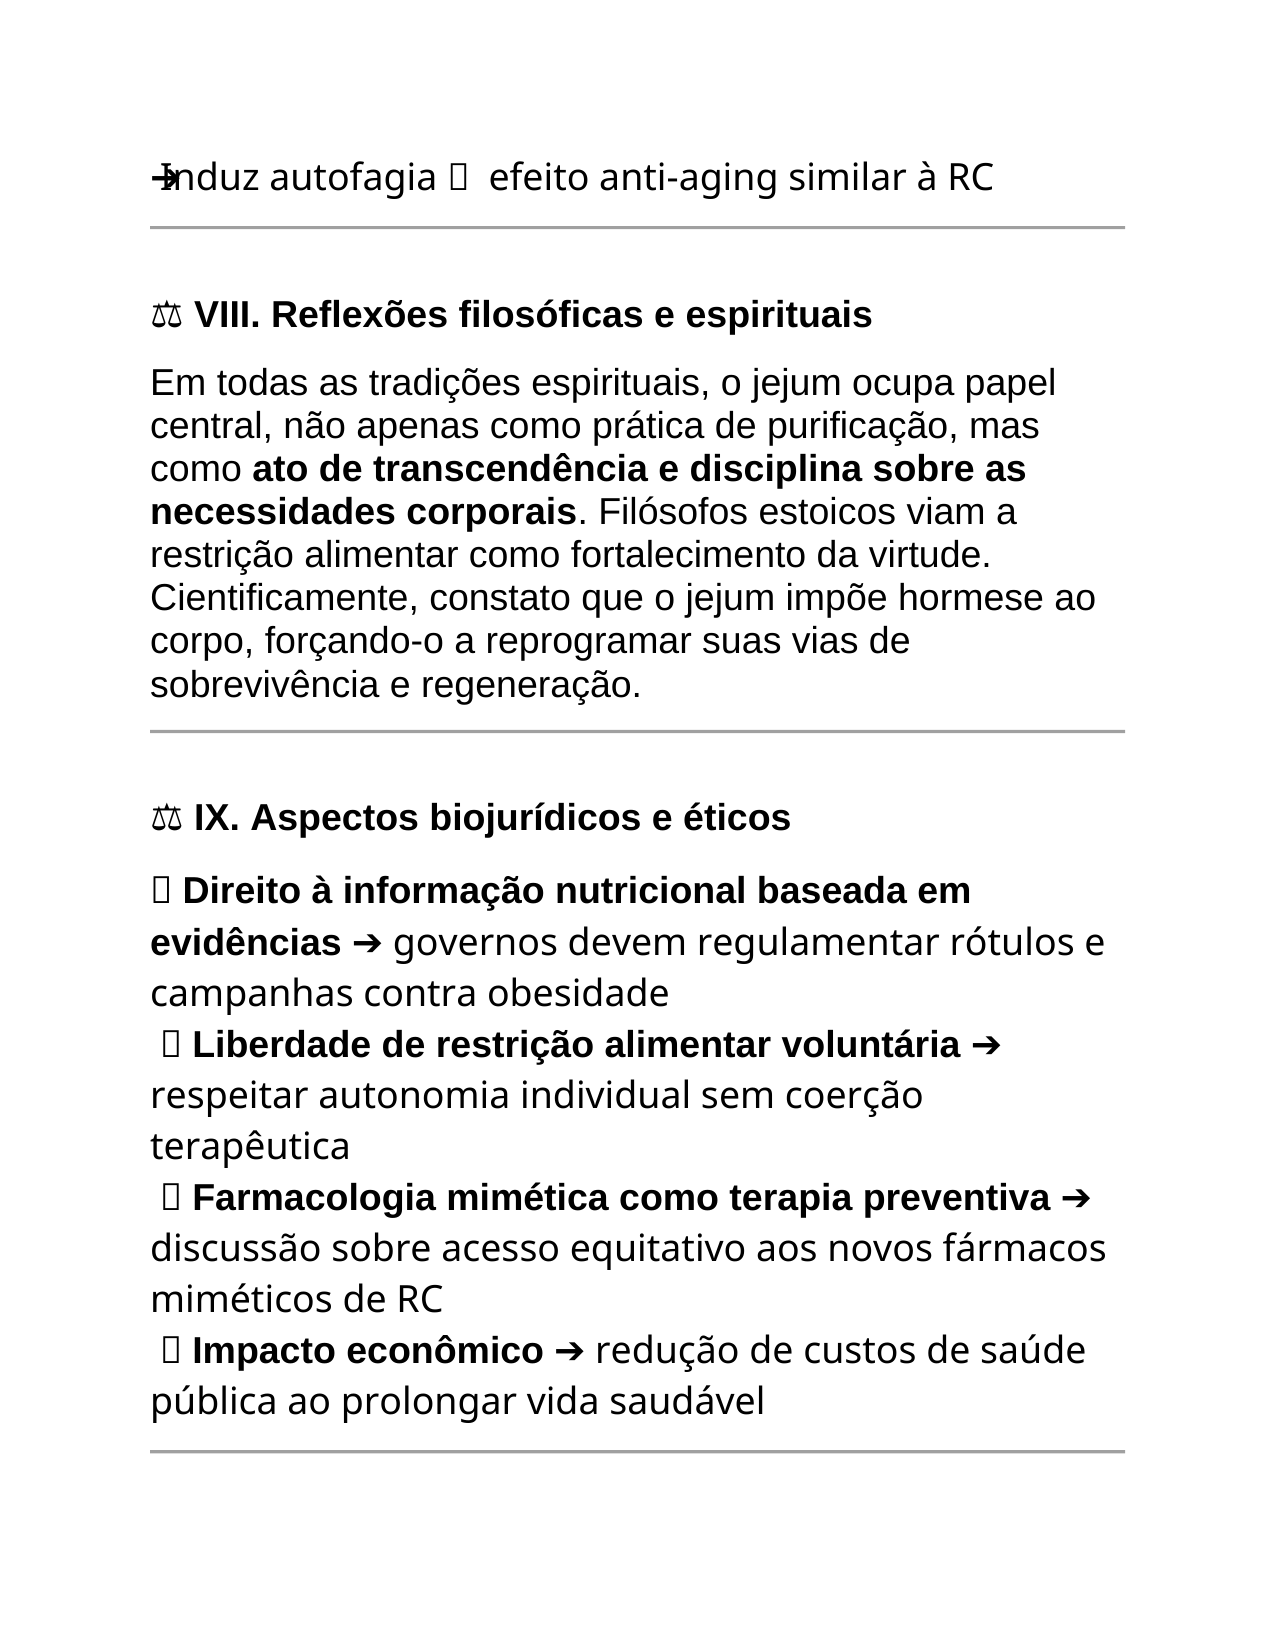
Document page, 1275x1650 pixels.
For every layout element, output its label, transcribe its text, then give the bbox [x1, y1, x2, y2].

text ✅ Direito à informação nutricional baseada em evidências ➔ governos devem regulamentar rótulos e campanhas contra obesidade ✅ Liberdade de restrição alimentar voluntária ➔ respeitar autonomia individual sem coerção terapêutica ✅ Farmacologia mimética como terapia preventiva ➔ discussão sobre acesso equitativo aos novos fármacos miméticos de RC ✅ Impacto econômico ➔ redução de custos de saúde pública ao prolongar vida saudável [150, 864, 1125, 1425]
text Em todas as tradições espirituais, o jejum ocupa papel central, não apenas como prática de purificação, mas como ato de transcendência e disciplina sobre as necessidades corporais. Filósofos estoicos viam a restrição alimentar como fortalecimento da virtude. Cientificamente, constato que o jejum impõe hormese ao corpo, forçando-o a reprogramar suas vias de sobrevivência e regeneração. [150, 360, 1125, 705]
text ✅ Induz autofagia ➔ efeito anti-aging similar à RC [150, 150, 1125, 201]
subtitle ⚖️ VIII. Reflexões filosóficas e espirituais [150, 292, 1125, 335]
subtitle ⚖️ IX. Aspectos biojurídicos e éticos [150, 796, 1125, 839]
